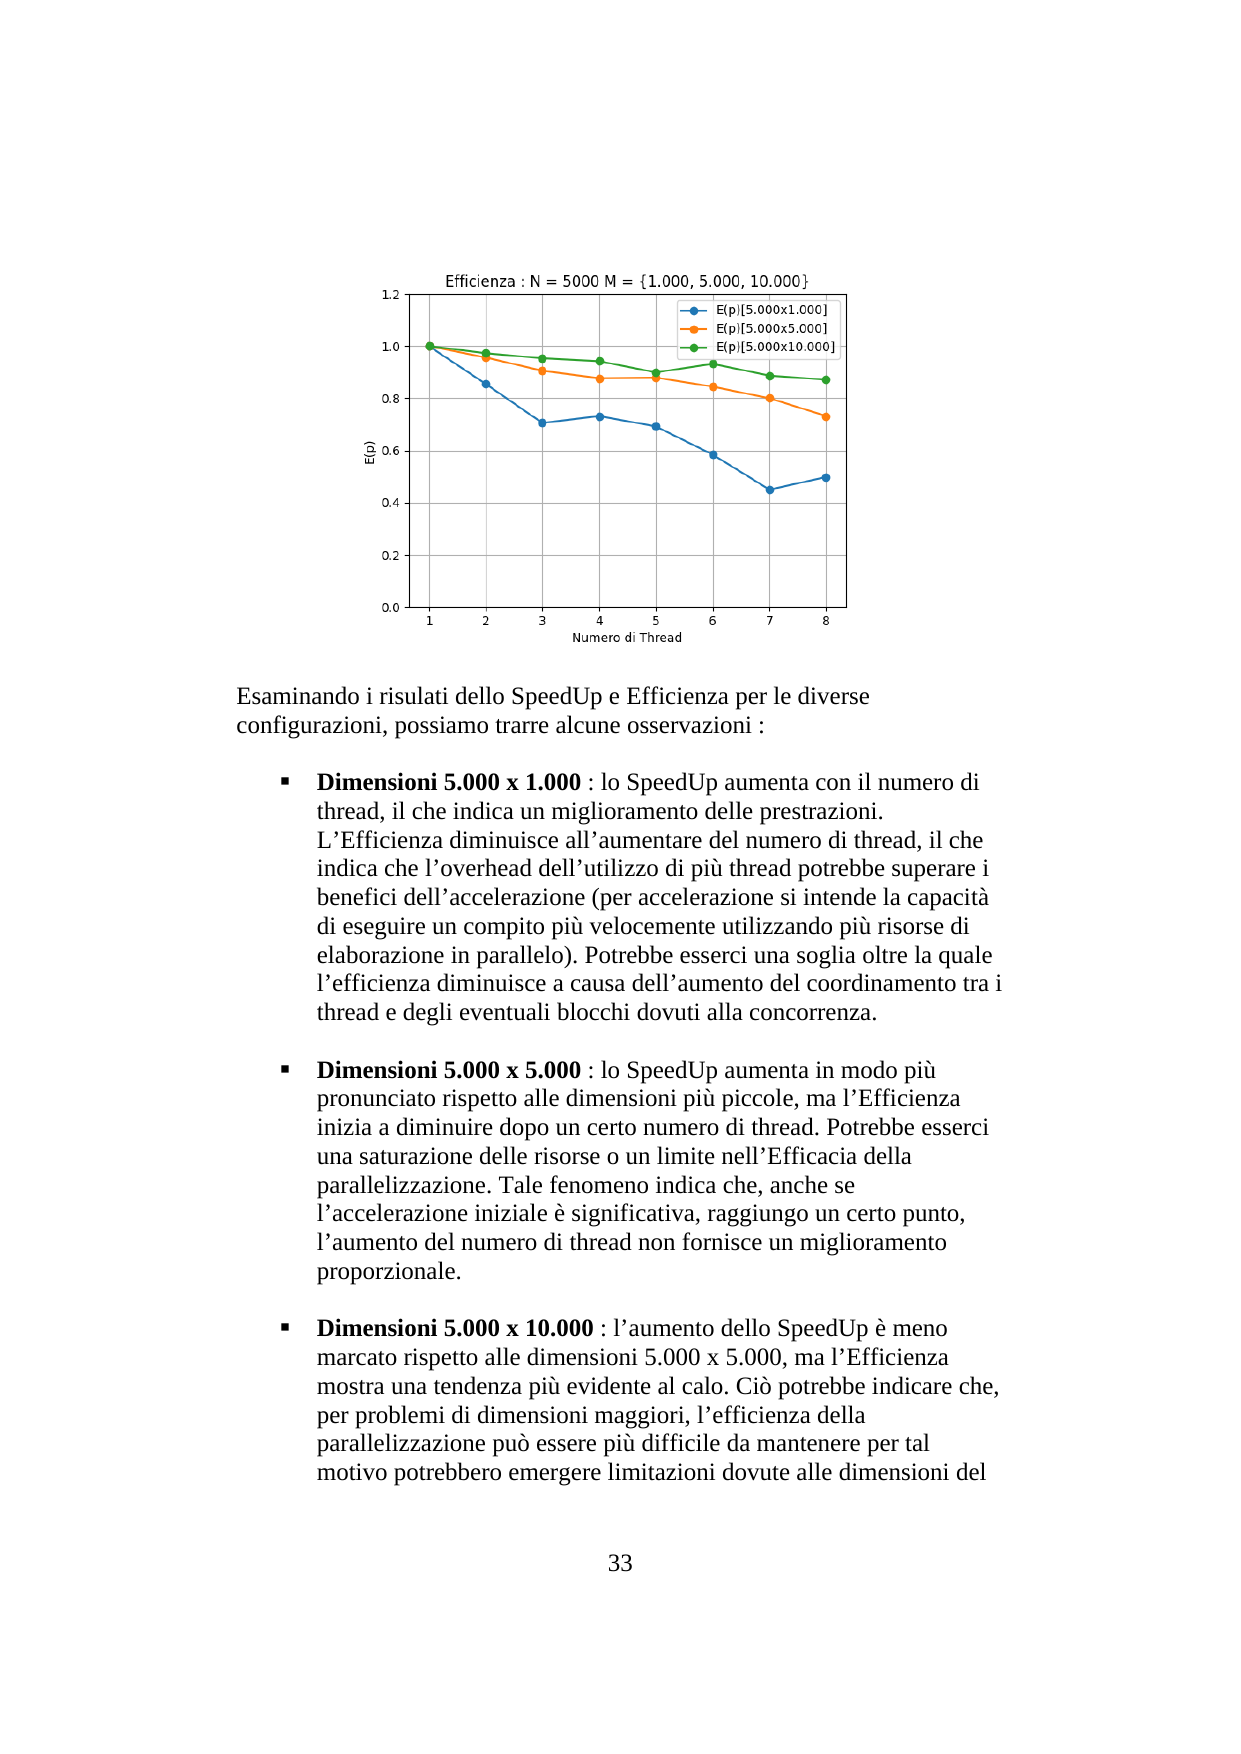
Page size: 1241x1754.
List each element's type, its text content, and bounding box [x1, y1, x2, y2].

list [279, 1313, 1004, 1486]
list Dimensioni 5.000 x 1.000 : lo SpeedUp aumenta con il numero di thread, il che indica un miglioramento delle prestrazioni. L’Efficienza diminuisce all’aumentare del numero di thread, il che indica che l’overhead dell’utilizzo di più thread potrebbe superare i benefici dell’accelerazione (per accelerazione si intende la capacità di eseguire un compito più velocemente utilizzando più risorse di elaborazione in parallelo). Potrebbe esserci una soglia oltre la quale l’efficienza diminuisce a causa dell’aumento del coordinamento tra i thread e degli eventuali blocchi dovuti alla concorrenza. [279, 767, 1004, 1026]
text Esaminando i risulati dello SpeedUp e Efficienza per le diverse configurazioni, possiamo trarre alcune osservazioni : [236, 681, 1004, 738]
picture [338, 230, 902, 653]
list Dimensioni 5.000 x 5.000 : lo SpeedUp aumenta in modo più pronunciato rispetto alle dimensioni più piccole, ma l’Efficienza inizia a diminuire dopo un certo numero di thread. Potrebbe esserci una saturazione delle risorse o un limite nell’Efficacia della parallelizzazione. Tale fenomeno indica che, anche se l’accelerazione iniziale è significativa, raggiungo un certo punto, l’aumento del numero di thread non fornisce un miglioramento proporzionale. [279, 1055, 1004, 1285]
